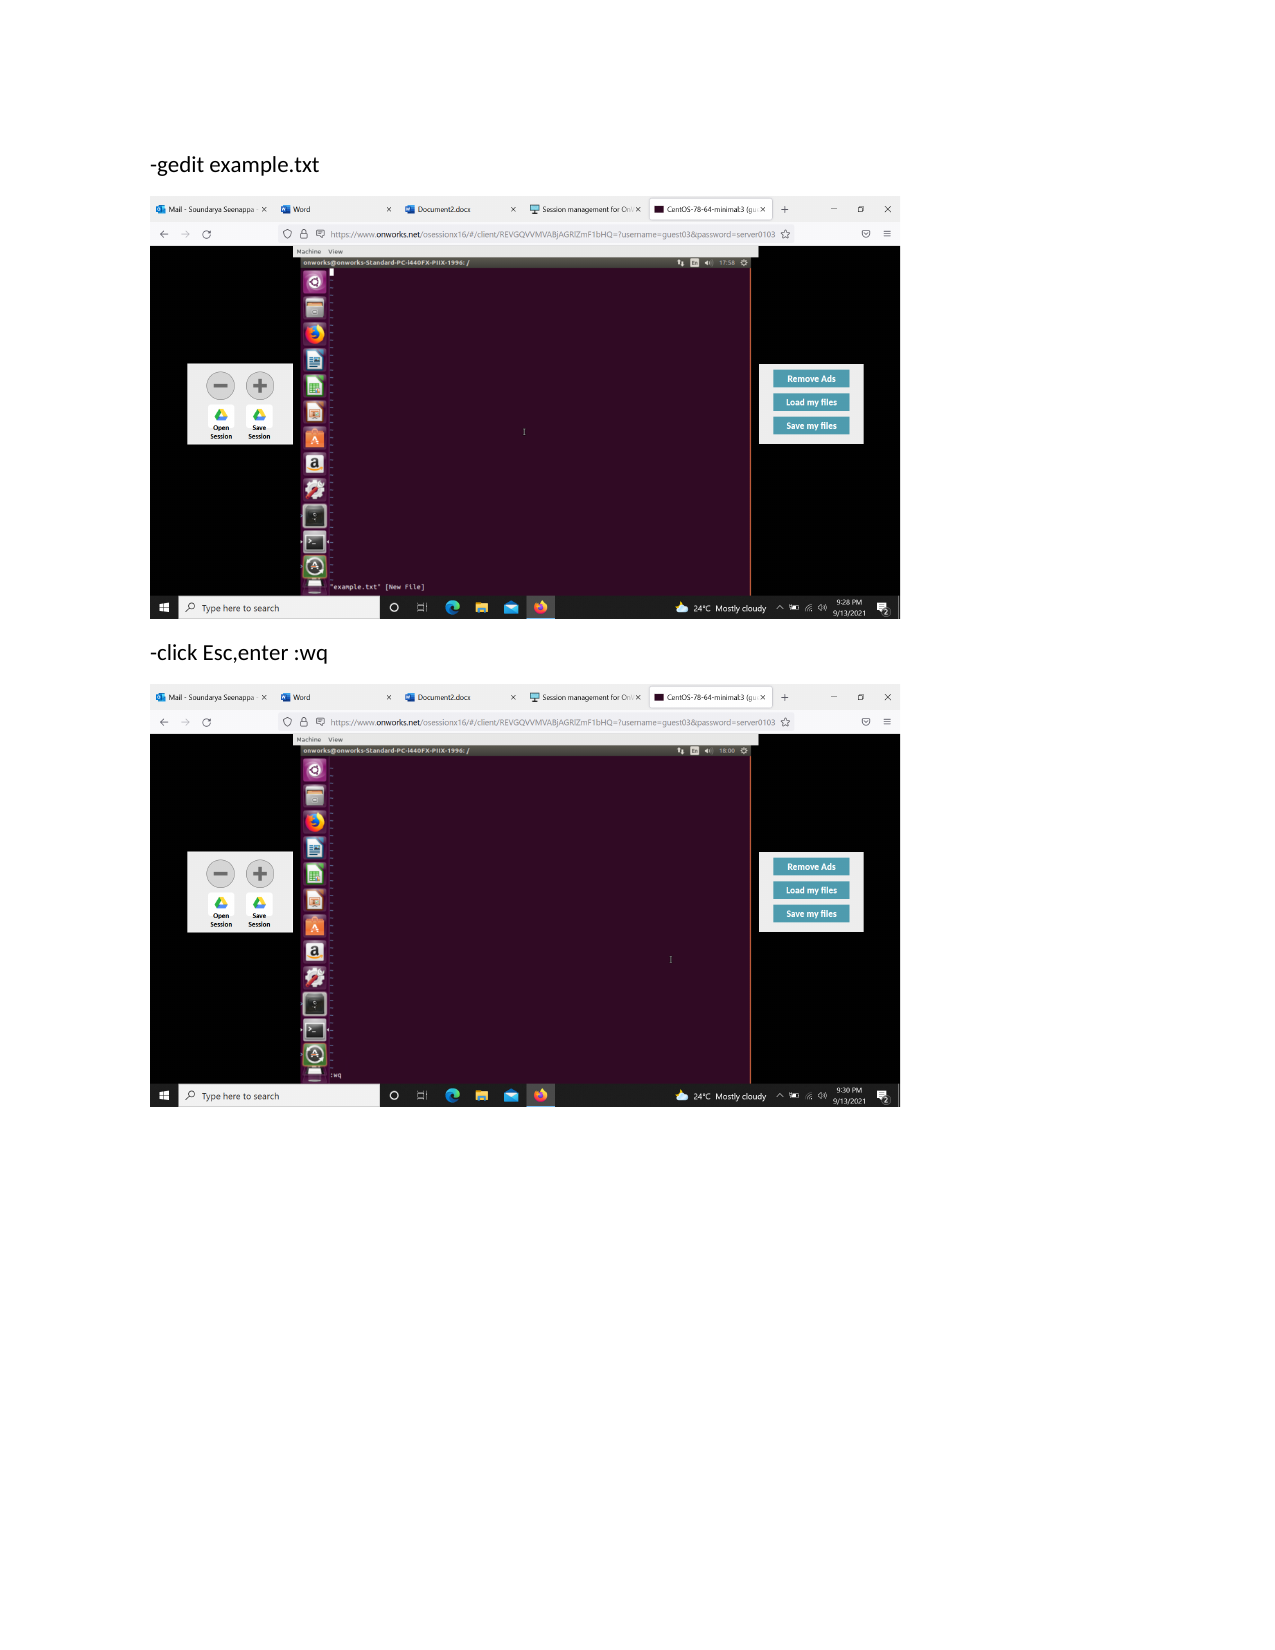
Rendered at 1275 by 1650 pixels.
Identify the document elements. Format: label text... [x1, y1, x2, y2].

picture [150, 684, 901, 1107]
picture [150, 196, 901, 619]
text -click Esc,enter :wq [150, 638, 1125, 666]
text -gedit example.txt [150, 150, 1125, 178]
